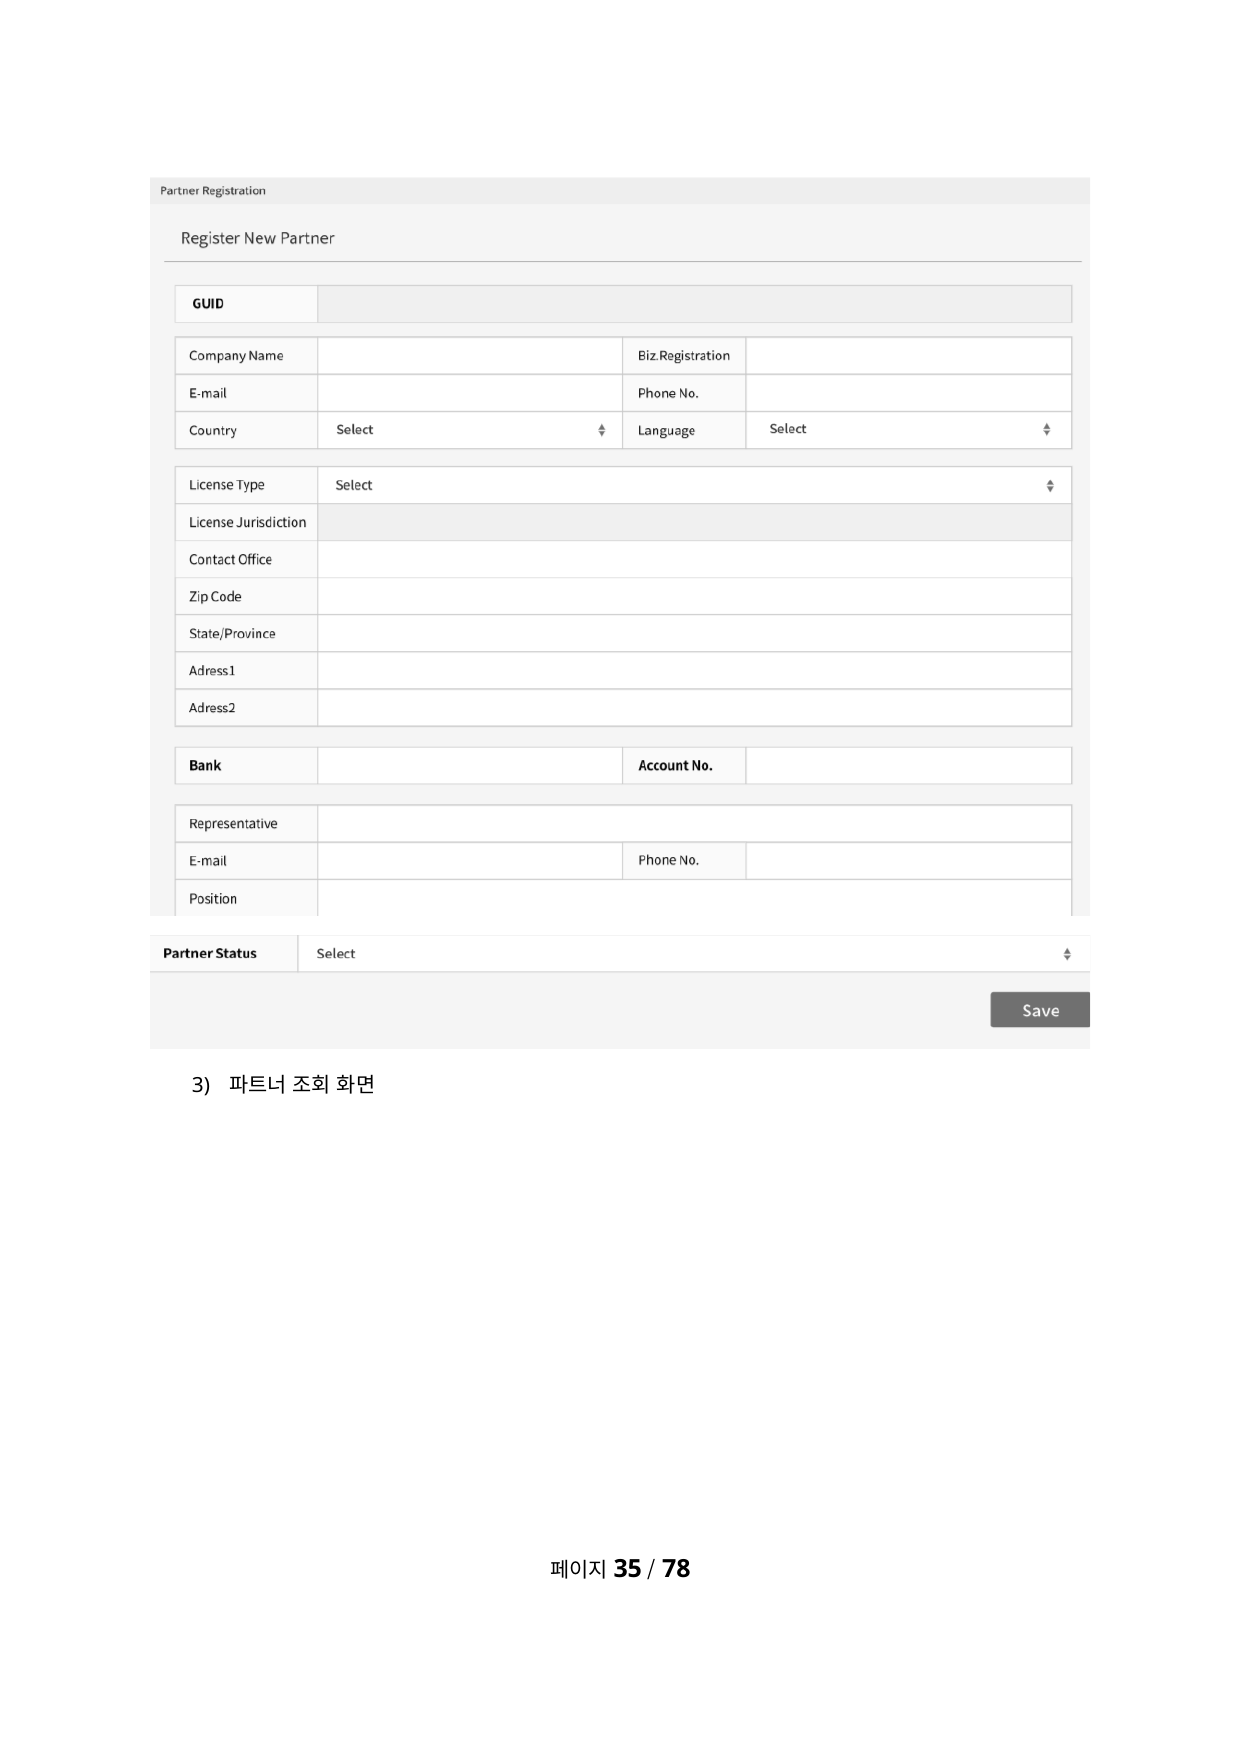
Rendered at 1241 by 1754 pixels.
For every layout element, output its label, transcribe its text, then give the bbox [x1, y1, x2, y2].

picture [150, 935, 1091, 1049]
list 파트너 조회 화면 [192, 1068, 1090, 1098]
picture [150, 177, 1091, 917]
